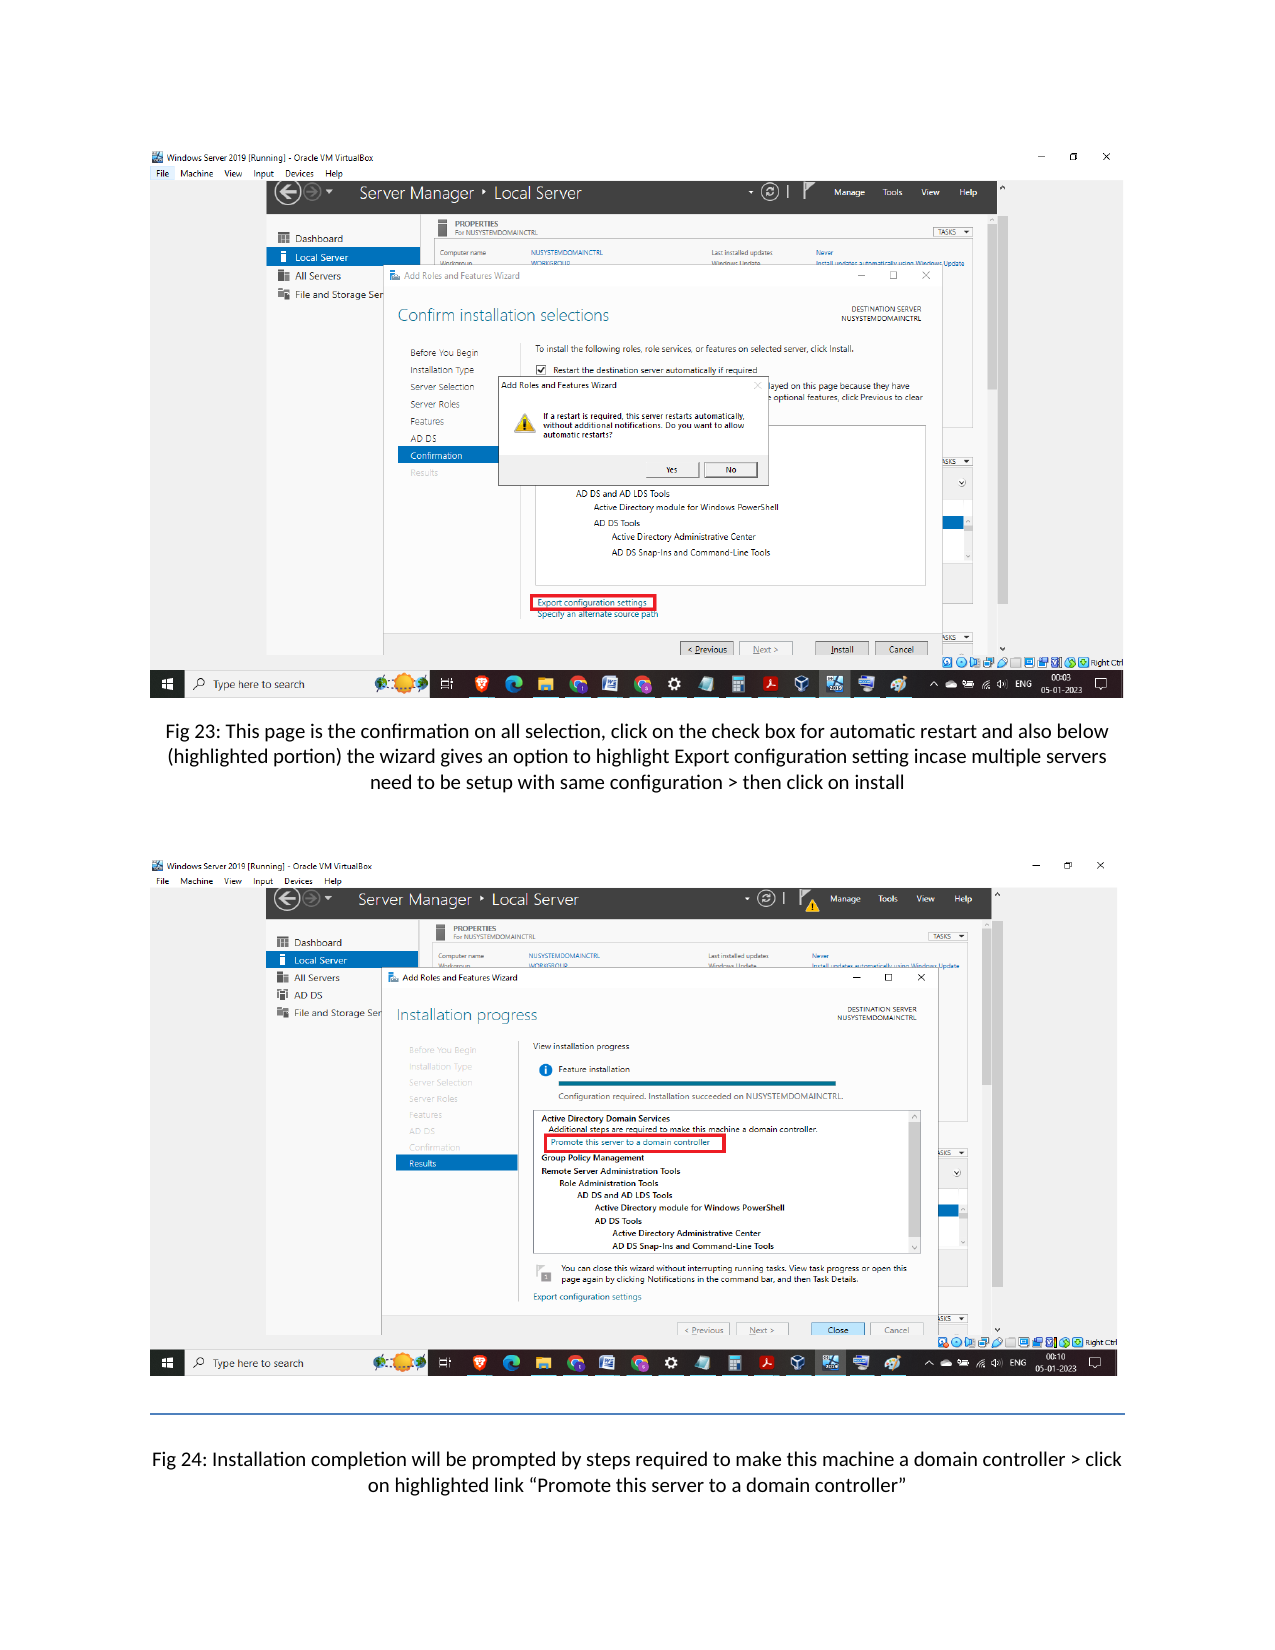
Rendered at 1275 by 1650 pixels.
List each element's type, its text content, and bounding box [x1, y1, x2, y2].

picture [150, 150, 1124, 698]
picture [150, 858, 1118, 1376]
text Fig 23: This page is the confirmation on all selection, click on the check box for automatic restart and also below (highlighted portion) the wizard gives an option to highlight Export configuration setting incase multiple servers need to be setup with same configuration > then click on install [150, 718, 1125, 794]
text Fig 24: Installation completion will be prompted by steps required to make this machine a domain controller > click on highlighted link “Promote this server to a domain controller” [150, 1446, 1125, 1497]
